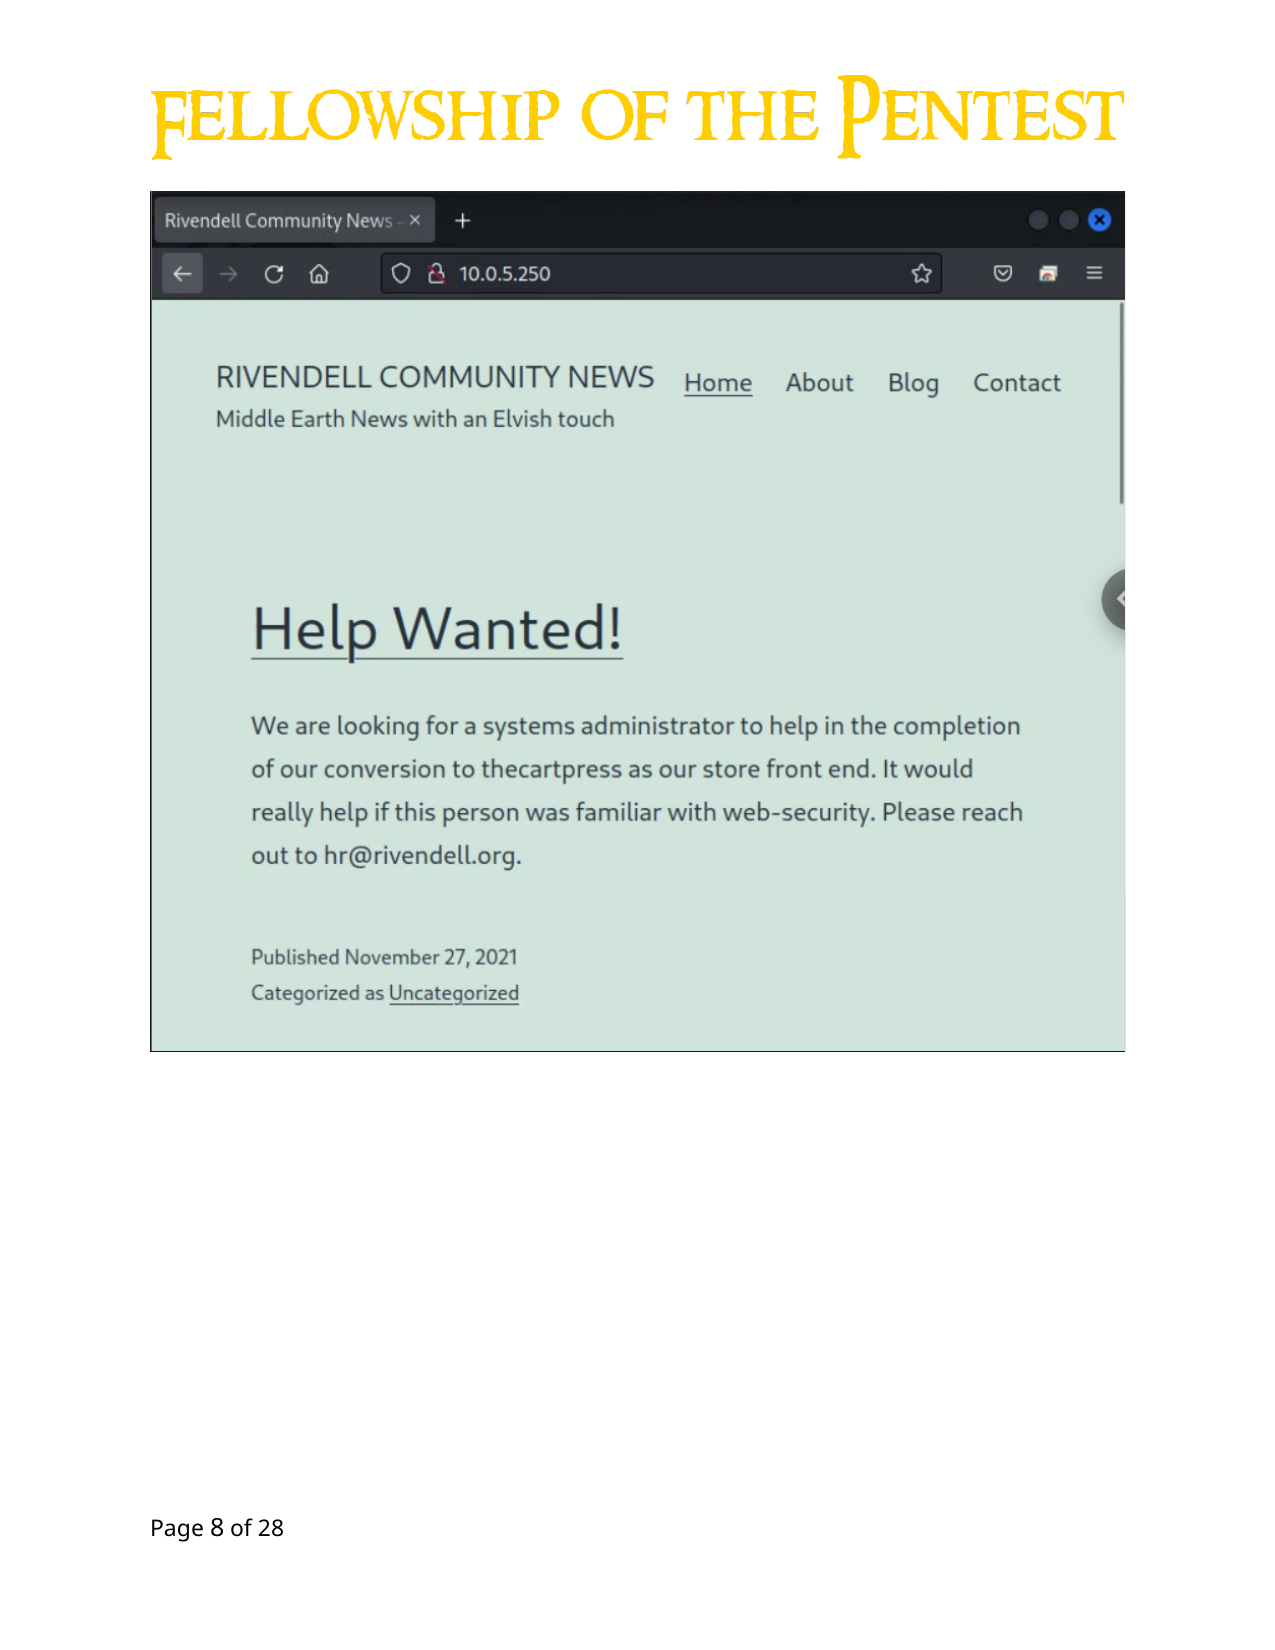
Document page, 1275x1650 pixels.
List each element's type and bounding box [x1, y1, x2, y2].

picture [150, 75, 1124, 160]
picture [150, 191, 1125, 1052]
